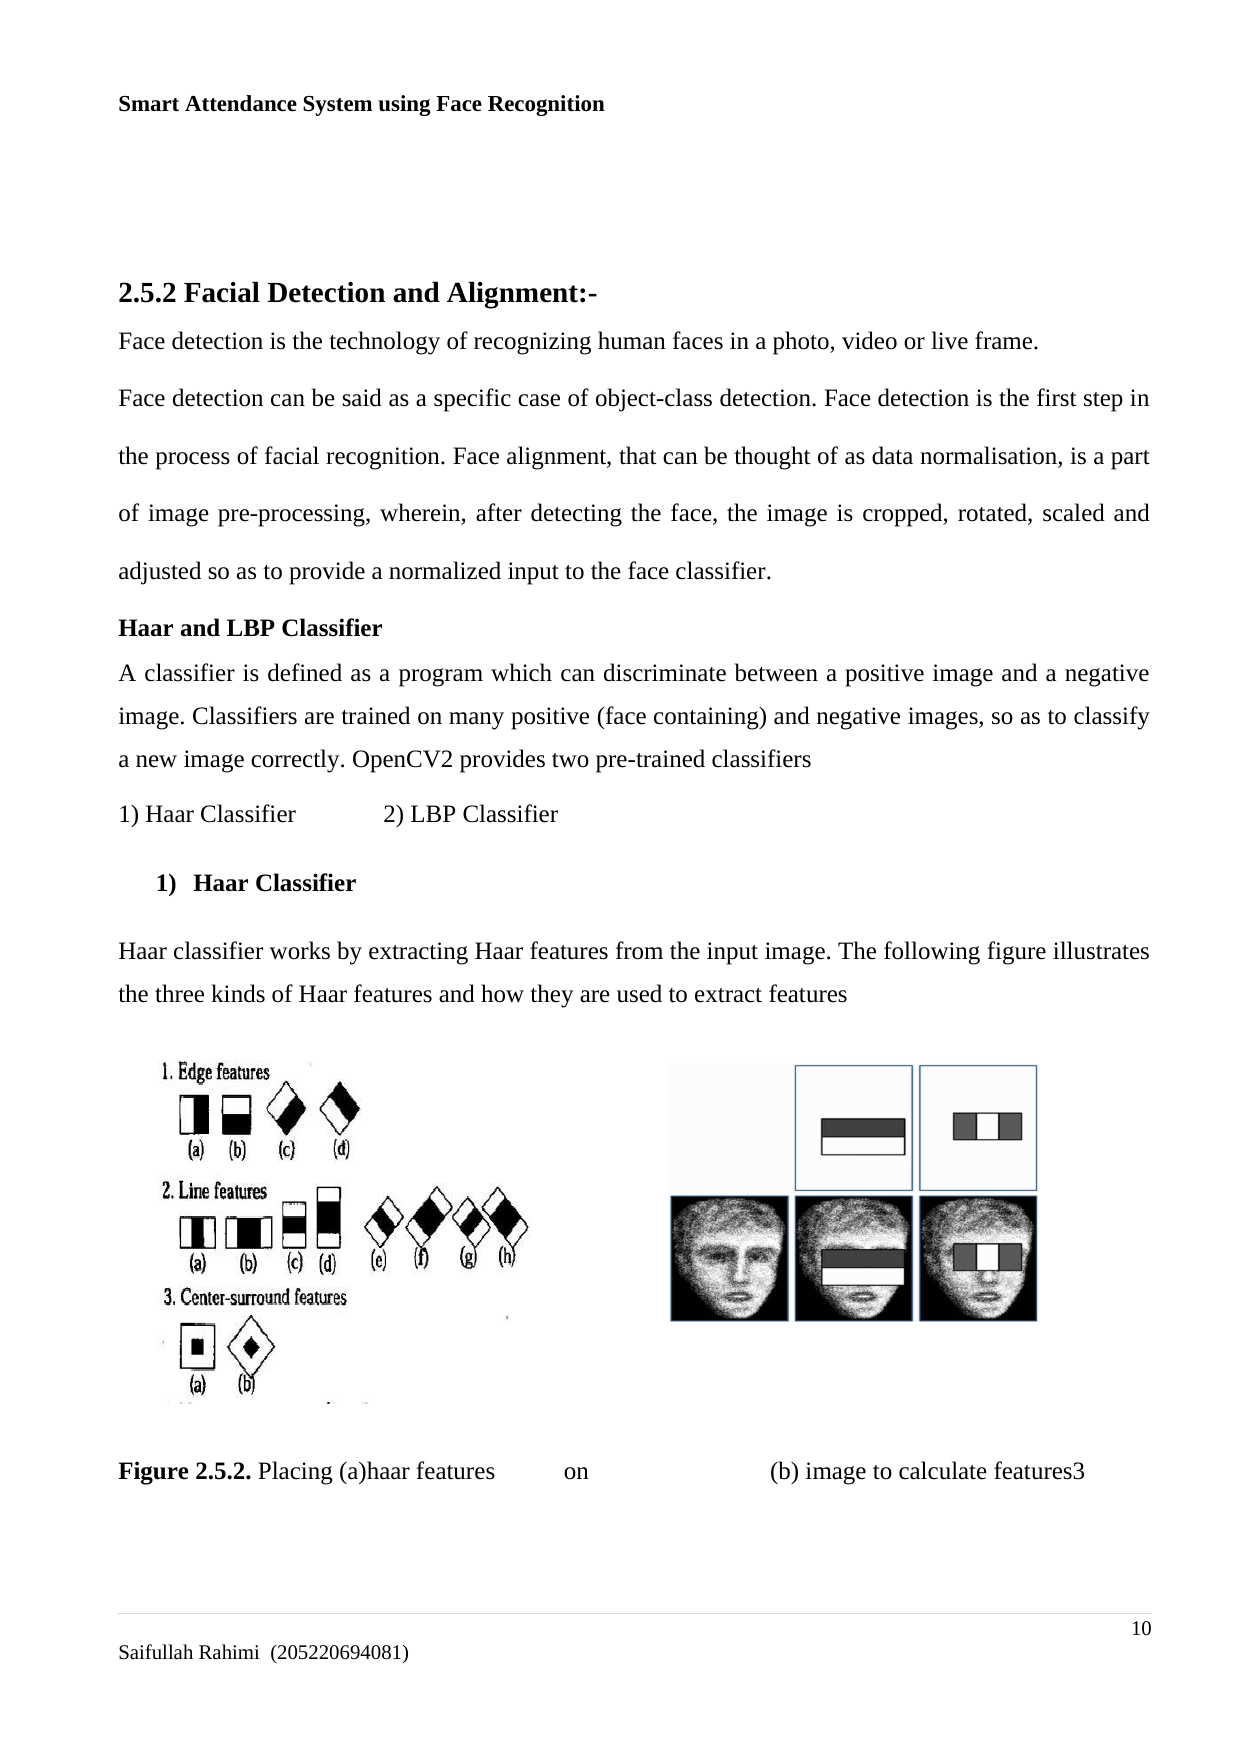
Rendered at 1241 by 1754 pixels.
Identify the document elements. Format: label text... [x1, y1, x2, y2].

picture [157, 1052, 541, 1404]
text Face detection can be said as a specific case of object-class detection. Face detection is the first step in the process of facial recognition. Face alignment, that can be thought of as data normalisation, is a part of image pre-processing, wherein, after detecting the face, the image is cropped, rotated, scaled and adjusted so as to provide a normalized input to the face classifier. [118, 383, 1152, 584]
text 2.5.2 Facial Detection and Alignment:- [118, 275, 1152, 309]
text Figure 2.5.2. Placing (a)haar features on (b) image to calculate features3 [118, 1456, 1152, 1484]
picture [668, 1063, 1038, 1322]
text Haar and LBP Classifier [118, 613, 1152, 642]
text Face detection is the technology of recognizing human faces in a photo, video or live frame. [118, 326, 1152, 354]
text 1) Haar Classifier 2) LBP Classifier [118, 799, 1152, 828]
text A classifier is defined as a program which can discriminate between a positive image and a negative image. Classifiers are trained on many positive (face containing) and negative images, so as to classify a new image correctly. OpenCV2 provides two pre-trained classifiers [118, 658, 1152, 773]
text Haar classifier works by extracting Haar features from the input image. The following figure illustrates the three kinds of Haar features and how they are used to extract features [118, 936, 1152, 1008]
list Haar Classifier [156, 868, 1152, 896]
